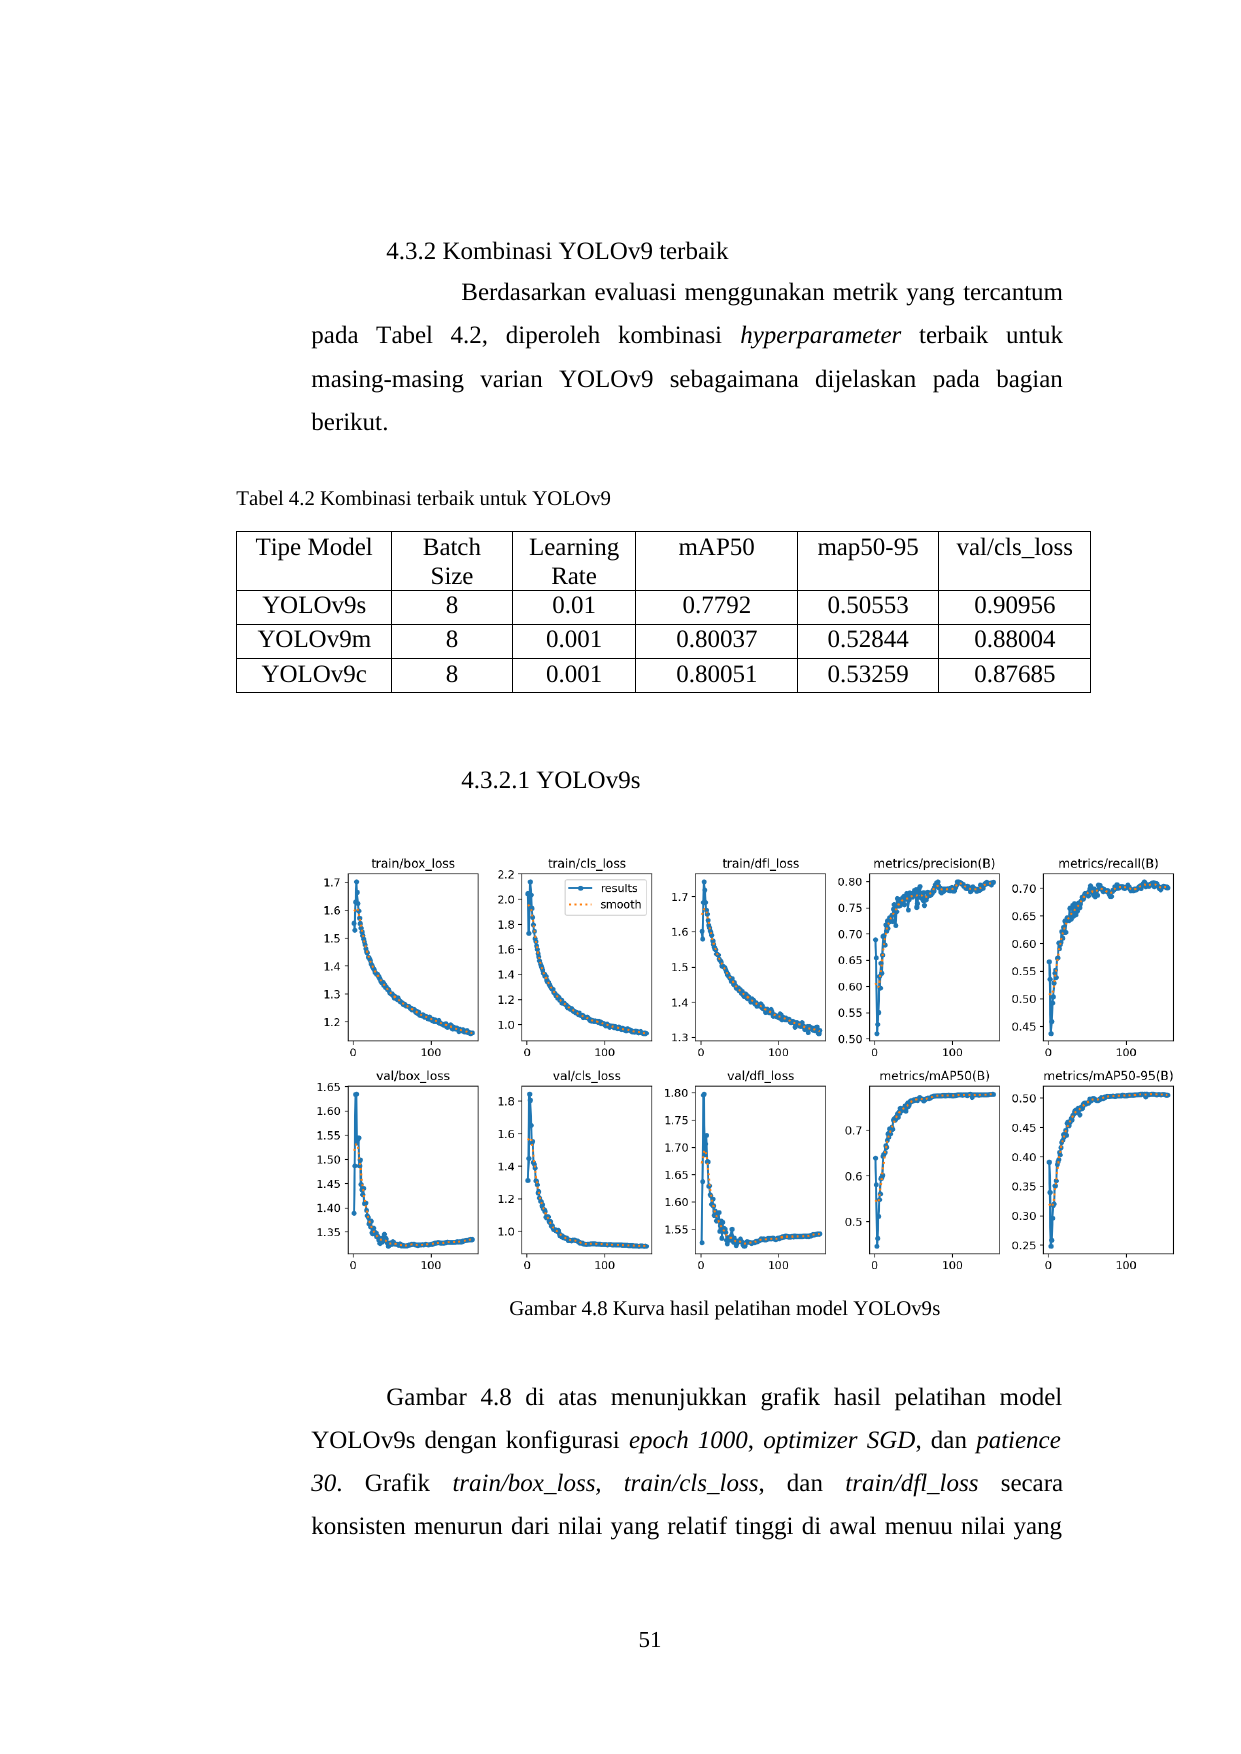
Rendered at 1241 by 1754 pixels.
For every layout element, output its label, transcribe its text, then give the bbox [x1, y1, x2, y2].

table_cell 0.88004 [939, 625, 1090, 658]
subtitle 4.3.2.1 YOLOv9s [386, 765, 1063, 794]
table_cell 0.52844 [798, 625, 938, 658]
table_header Learning Rate [513, 532, 635, 589]
table_cell 0.80051 [636, 659, 797, 692]
table_cell 0.53259 [798, 659, 938, 692]
table_cell 0.01 [513, 591, 635, 623]
table_header map50-95 [798, 532, 938, 589]
table_header val/cls_loss [939, 532, 1090, 589]
table_cell 0.001 [513, 625, 635, 658]
table_cell 0.90956 [939, 591, 1090, 623]
text Tabel 4.2 Kombinasi terbaik untuk YOLOv9 [236, 486, 1063, 510]
picture [311, 847, 1185, 1283]
subtitle 4.3.2 Kombinasi YOLOv9 terbaik [311, 236, 1063, 265]
table_cell YOLOv9c [237, 659, 391, 692]
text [311, 1382, 1063, 1540]
table_cell 0.001 [513, 659, 635, 692]
table_header Tipe Model [237, 532, 391, 589]
table_cell 8 [392, 591, 512, 623]
table_cell YOLOv9s [237, 591, 391, 623]
text Gambar 4.8 Kurva hasil pelatihan model YOLOv9s [311, 1296, 1063, 1320]
text Berdasarkan evaluasi menggunakan metrik yang tercantum pada Tabel 4.2, diperoleh kombinasi hyperparameter terbaik untuk masing-masing varian YOLOv9 sebagaimana dijelaskan pada bagian berikut. [311, 277, 1063, 436]
table_cell 8 [392, 659, 512, 692]
table_cell 0.87685 [939, 659, 1090, 692]
table_cell 0.80037 [636, 625, 797, 658]
table_header mAP50 [636, 532, 797, 589]
table_cell 0.50553 [798, 591, 938, 623]
table_header Batch Size [392, 532, 512, 589]
table_cell 0.7792 [636, 591, 797, 623]
table_cell YOLOv9m [237, 625, 391, 658]
table_cell 8 [392, 625, 512, 658]
